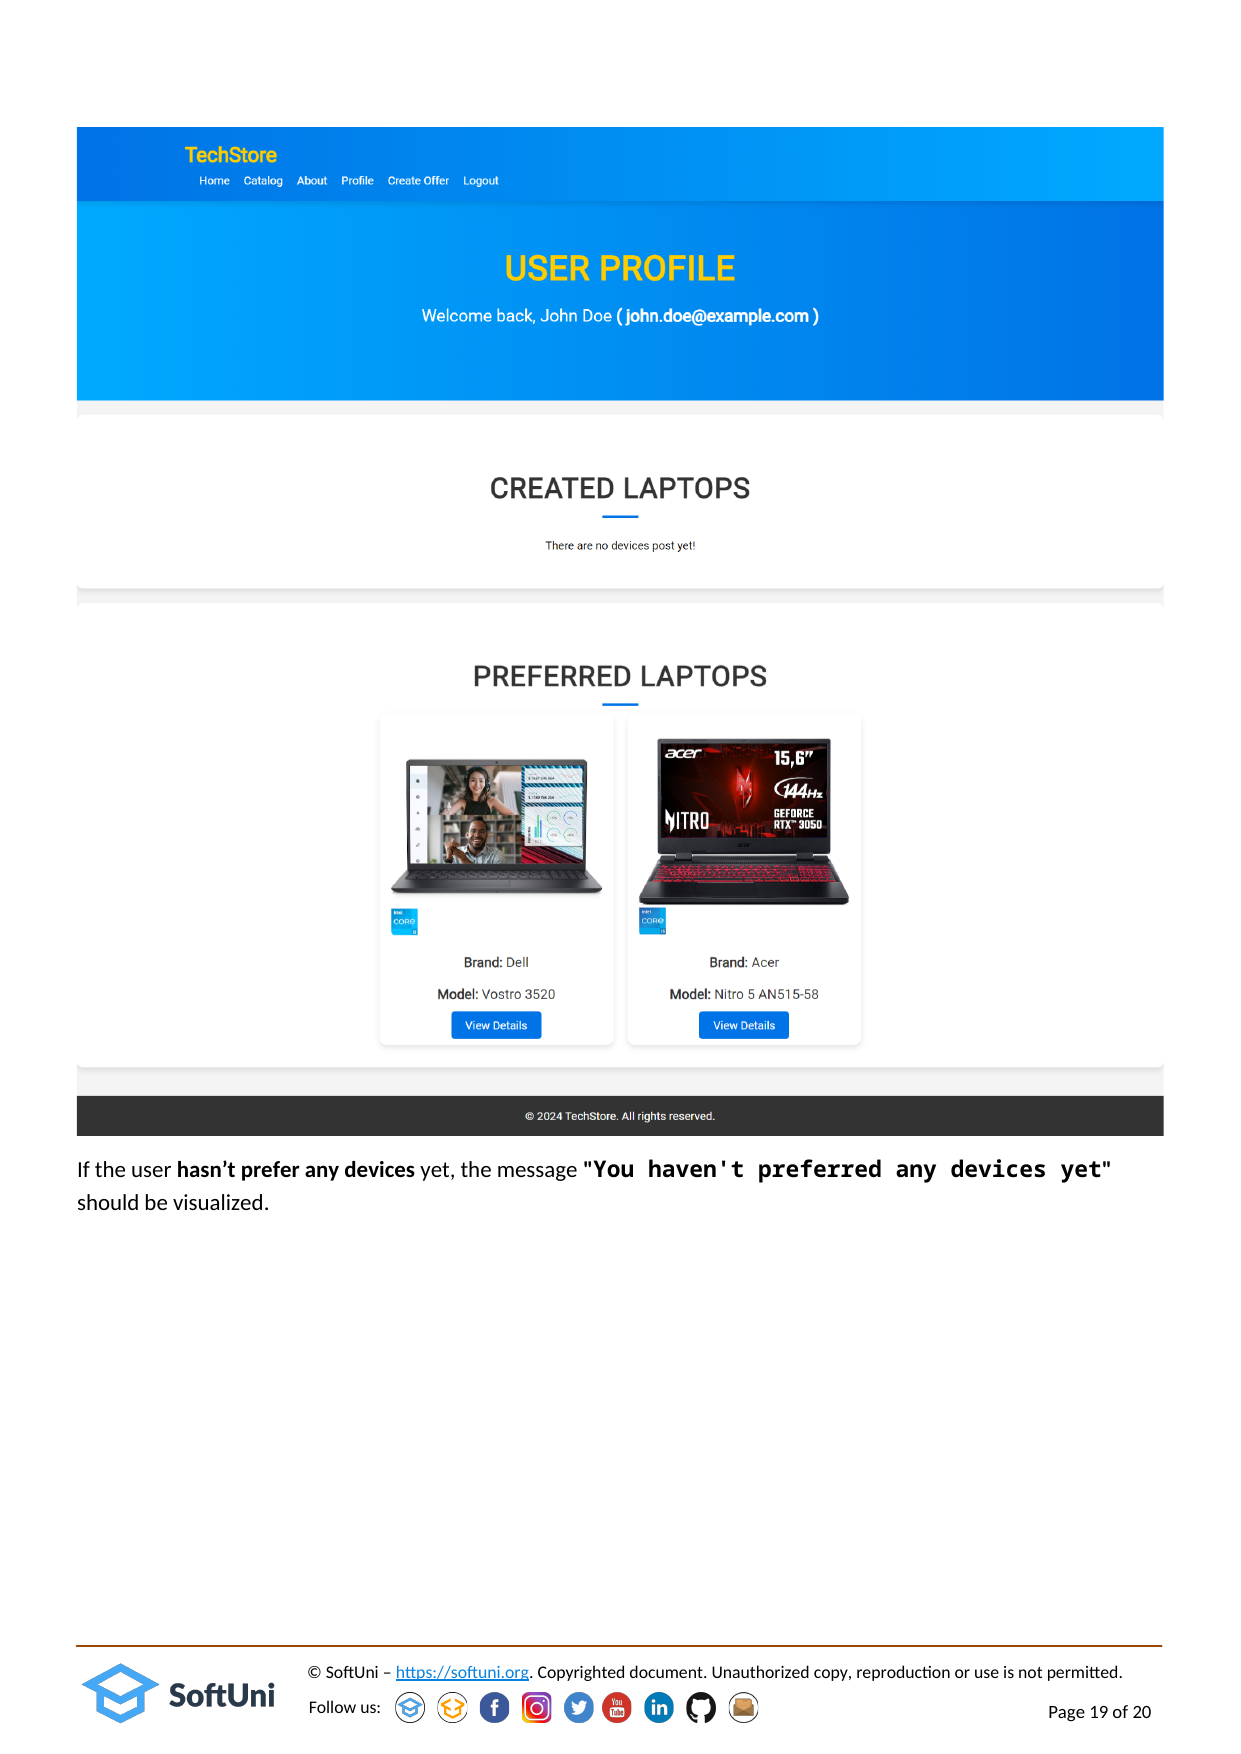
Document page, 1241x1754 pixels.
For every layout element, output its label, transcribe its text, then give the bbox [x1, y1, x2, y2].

text If the user hasn’t prefer any devices yet, the message "You haven't preferred any devices yet" should be visualized. [77, 1153, 1163, 1217]
picture [728, 1692, 759, 1723]
picture [564, 1692, 594, 1723]
picture [395, 1692, 425, 1723]
picture [644, 1692, 653, 1701]
picture [437, 1692, 468, 1723]
picture [479, 1692, 510, 1723]
picture [602, 1692, 632, 1723]
picture [686, 1692, 716, 1723]
picture [76, 127, 1164, 1137]
picture [665, 1692, 674, 1701]
picture [644, 1714, 653, 1723]
picture [522, 1692, 552, 1723]
picture [665, 1714, 674, 1723]
picture [658, 1705, 667, 1714]
picture [75, 1658, 281, 1729]
